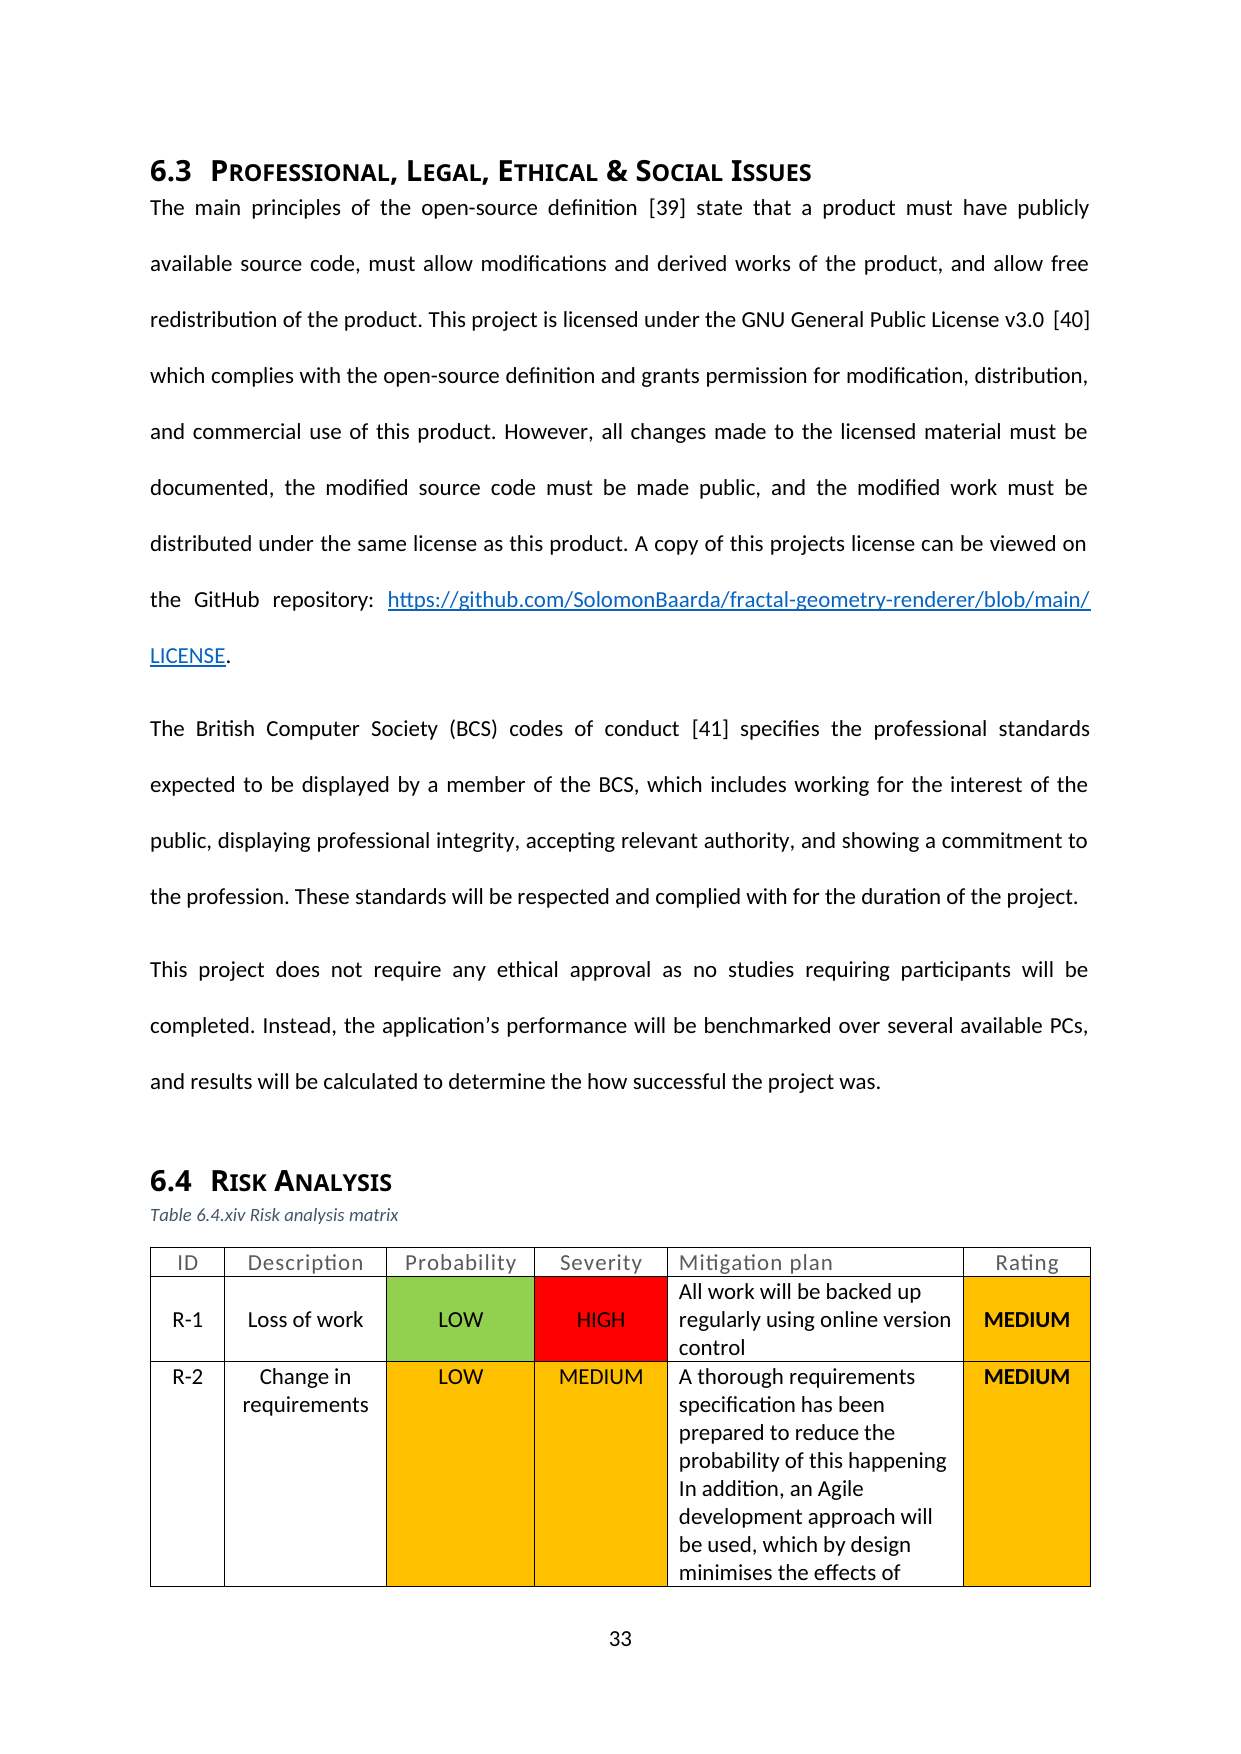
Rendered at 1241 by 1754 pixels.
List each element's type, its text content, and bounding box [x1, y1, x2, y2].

table_header ID [151, 1248, 224, 1276]
table_cell All work will be backed up regularly using online version control [668, 1277, 963, 1361]
text This project does not require any ethical approval as no studies requiring participants will be completed. Instead, the application’s performance will be benchmarked over several available PCs, and results will be calculated to determine the how successful the project was. [150, 955, 1090, 1095]
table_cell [225, 1362, 386, 1586]
table_cell LOW [387, 1362, 534, 1586]
table_header Mitigation plan [668, 1248, 963, 1276]
table_header Severity [535, 1248, 667, 1276]
table_cell Loss of work [225, 1277, 386, 1361]
table_header Description [225, 1248, 386, 1276]
table_cell R-2 [151, 1362, 224, 1586]
text The main principles of the open-source definition state that a product must have publicly available source code, must allow modifications and derived works of the product, and allow free redistribution of the product. This project is licensed under the GNU General Public License v3.0 which complies with the open-source definition and grants permission for modification, distribution, and commercial use of this product. However, all changes made to the licensed material must be documented, the modified source code must be made public, and the modified work must be distributed under the same license as this product. A copy of this projects license can be viewed on the GitHub repository: https://github.com/SolomonBaarda/fractal-geometry-renderer/blob/main/LICENSE. [150, 193, 1090, 669]
table_header Probability [387, 1248, 534, 1276]
table_cell HIGH [535, 1277, 667, 1361]
table_cell MEDIUM [964, 1362, 1090, 1586]
subtitle Risk Analysis [150, 1160, 1090, 1200]
table_cell R-1 [151, 1277, 224, 1361]
subtitle Professional, Legal, Ethical & Social Issues [150, 150, 1090, 190]
table_cell MEDIUM [535, 1362, 667, 1586]
table_cell MEDIUM [964, 1277, 1090, 1361]
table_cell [668, 1362, 963, 1586]
table_cell LOW [387, 1277, 534, 1361]
table_header Rating [964, 1248, 1090, 1276]
text The British Computer Society (BCS) codes of conduct specifies the professional standards expected to be displayed by a member of the BCS, which includes working for the interest of the public, displaying professional integrity, accepting relevant authority, and showing a commitment to the profession. These standards will be respected and complied with for the duration of the project. [150, 714, 1090, 910]
